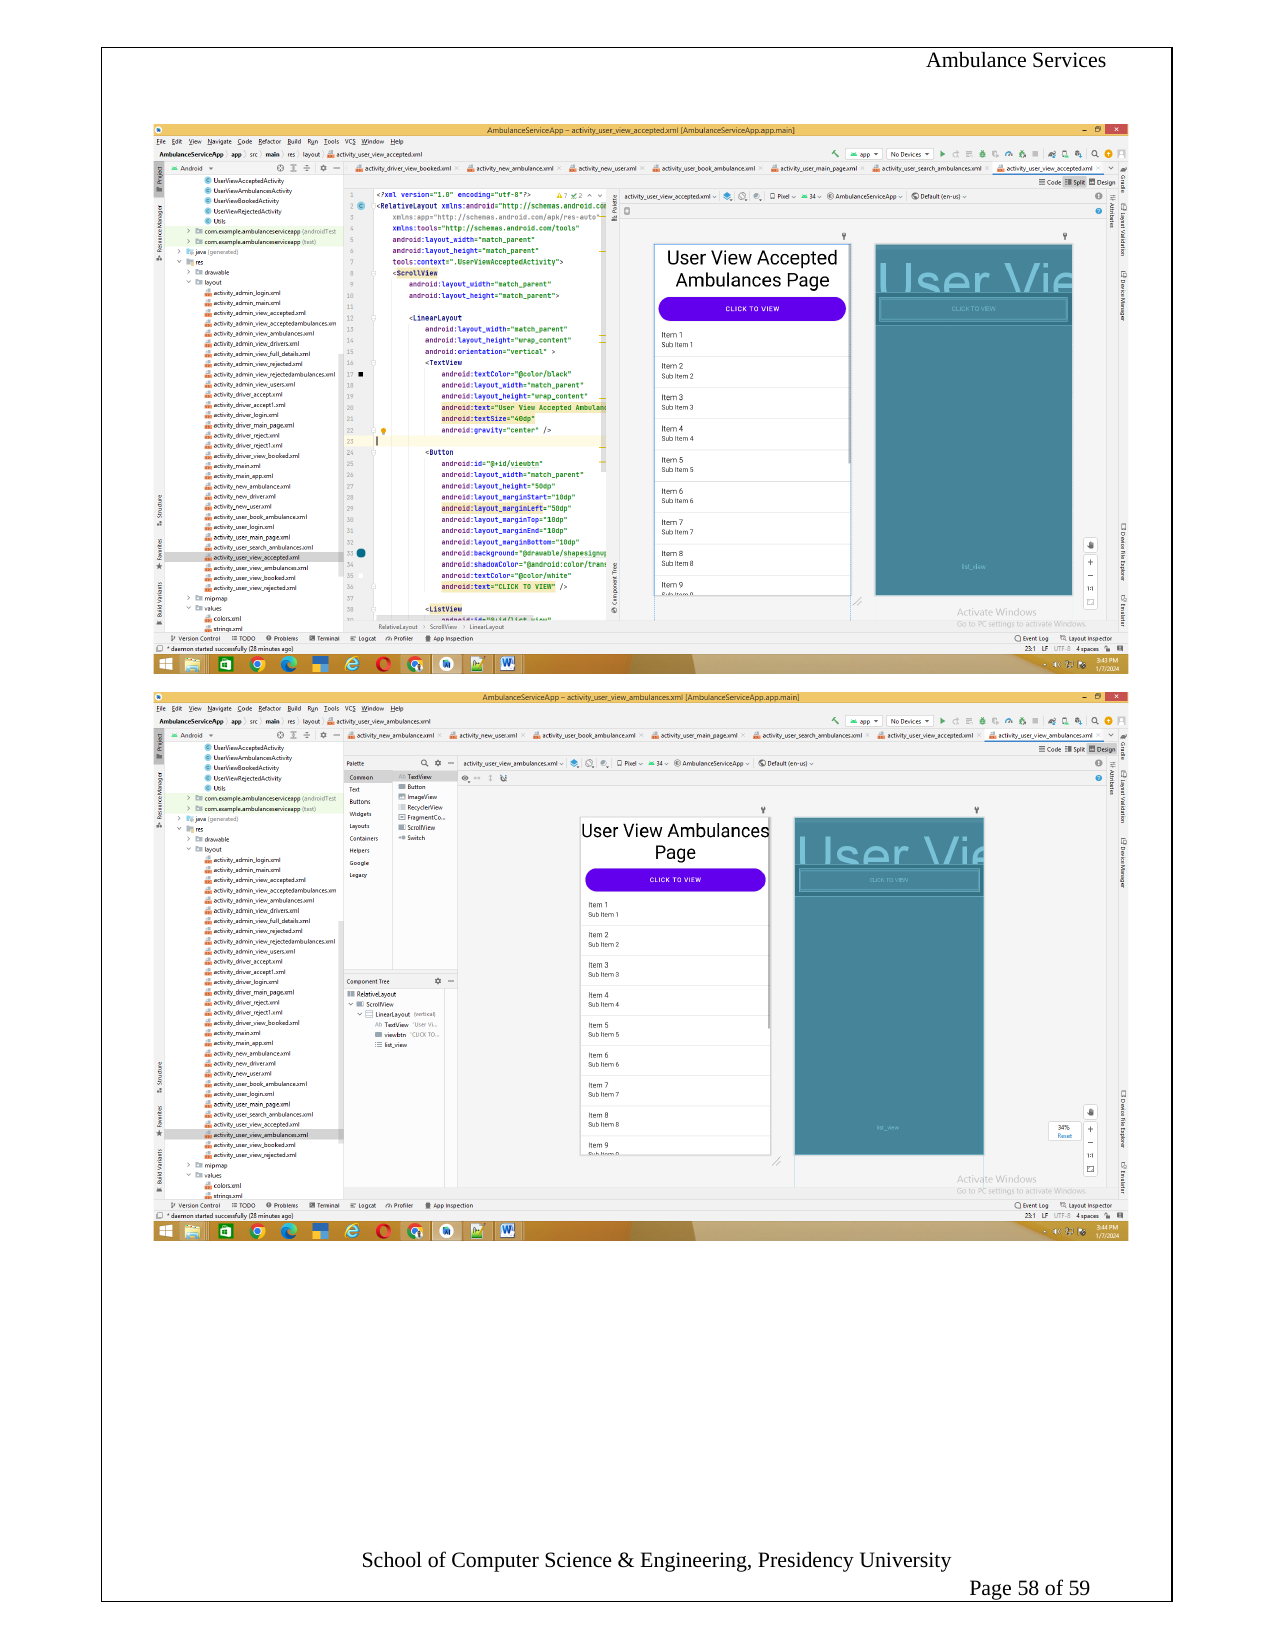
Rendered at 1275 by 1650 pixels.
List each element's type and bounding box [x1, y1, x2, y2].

picture [153, 124, 1129, 674]
picture [153, 692, 1129, 1241]
